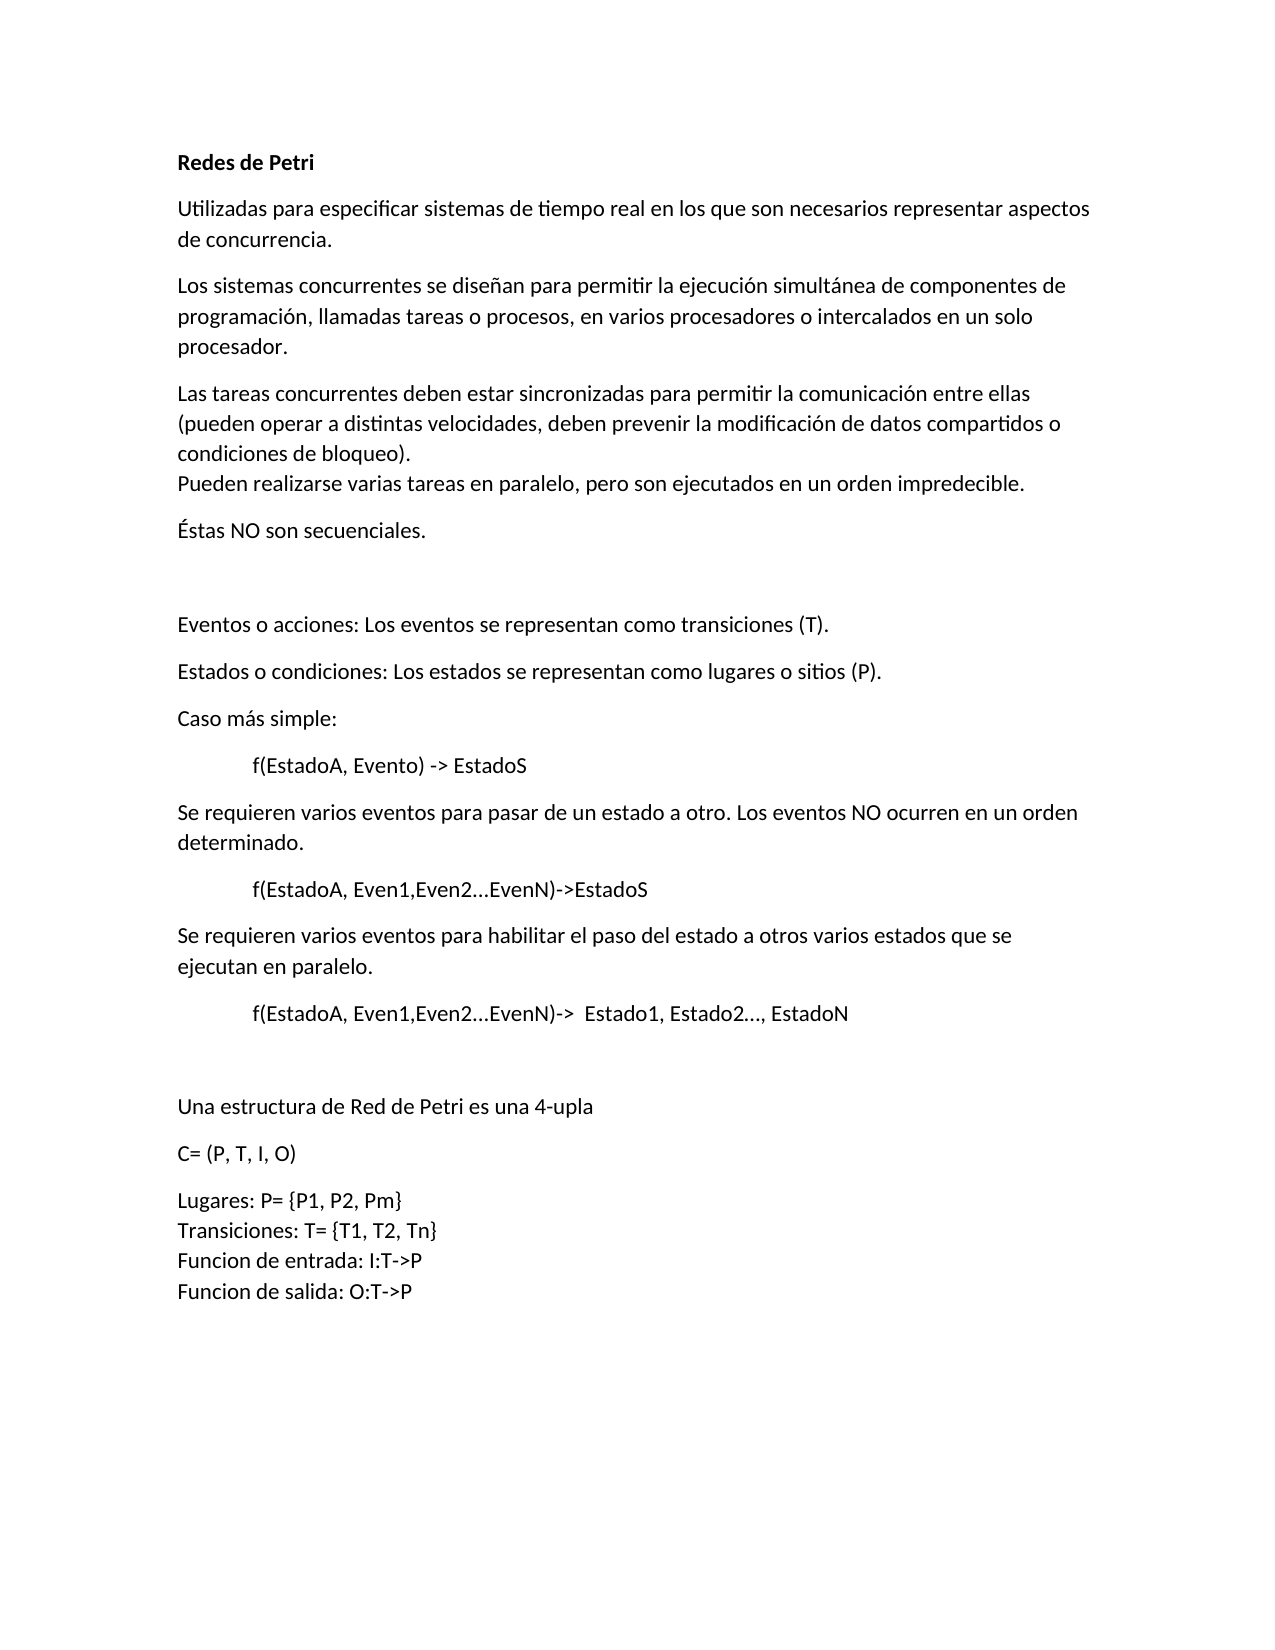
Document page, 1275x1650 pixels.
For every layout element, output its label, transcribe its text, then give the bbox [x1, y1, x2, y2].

text Éstas NO son secuenciales. [177, 516, 1098, 544]
text f(EstadoA, Even1,Even2...EvenN)-> Estado1, Estado2…, EstadoN [177, 999, 1098, 1027]
text Lugares: P= {P1, P2, Pm} Transiciones: T= {T1, T2, Tn} Funcion de entrada: I:T->P Funcion de salida: O:T->P [177, 1186, 1098, 1305]
text Utilizadas para especificar sistemas de tiempo real en los que son necesarios representar aspectos de concurrencia. [177, 194, 1098, 253]
text f(EstadoA, Evento) -> EstadoS [177, 751, 1098, 779]
text Redes de Petri [177, 148, 1098, 176]
text Una estructura de Red de Petri es una 4-upla [177, 1092, 1098, 1120]
text Caso más simple: [177, 704, 1098, 732]
text C= (P, T, I, O) [177, 1139, 1098, 1167]
text Se requieren varios eventos para habilitar el paso del estado a otros varios estados que se ejecutan en paralelo. [177, 922, 1098, 980]
text Se requieren varios eventos para pasar de un estado a otro. Los eventos NO ocurren en un orden determinado. [177, 798, 1098, 856]
text Las tareas concurrentes deben estar sincronizadas para permitir la comunicación entre ellas (pueden operar a distintas velocidades, deben prevenir la modificación de datos compartidos o condiciones de bloqueo). Pueden realizarse varias tareas en paralelo, pero son ejecutados en un orden impredecible. [177, 379, 1098, 497]
text Eventos o acciones: Los eventos se representan como transiciones (T). [177, 610, 1098, 638]
text Estados o condiciones: Los estados se representan como lugares o sitios (P). [177, 657, 1098, 685]
text f(EstadoA, Even1,Even2...EvenN)->EstadoS [177, 875, 1098, 903]
text Los sistemas concurrentes se diseñan para permitir la ejecución simultánea de componentes de programación, llamadas tareas o procesos, en varios procesadores o intercalados en un solo procesador. [177, 272, 1098, 360]
